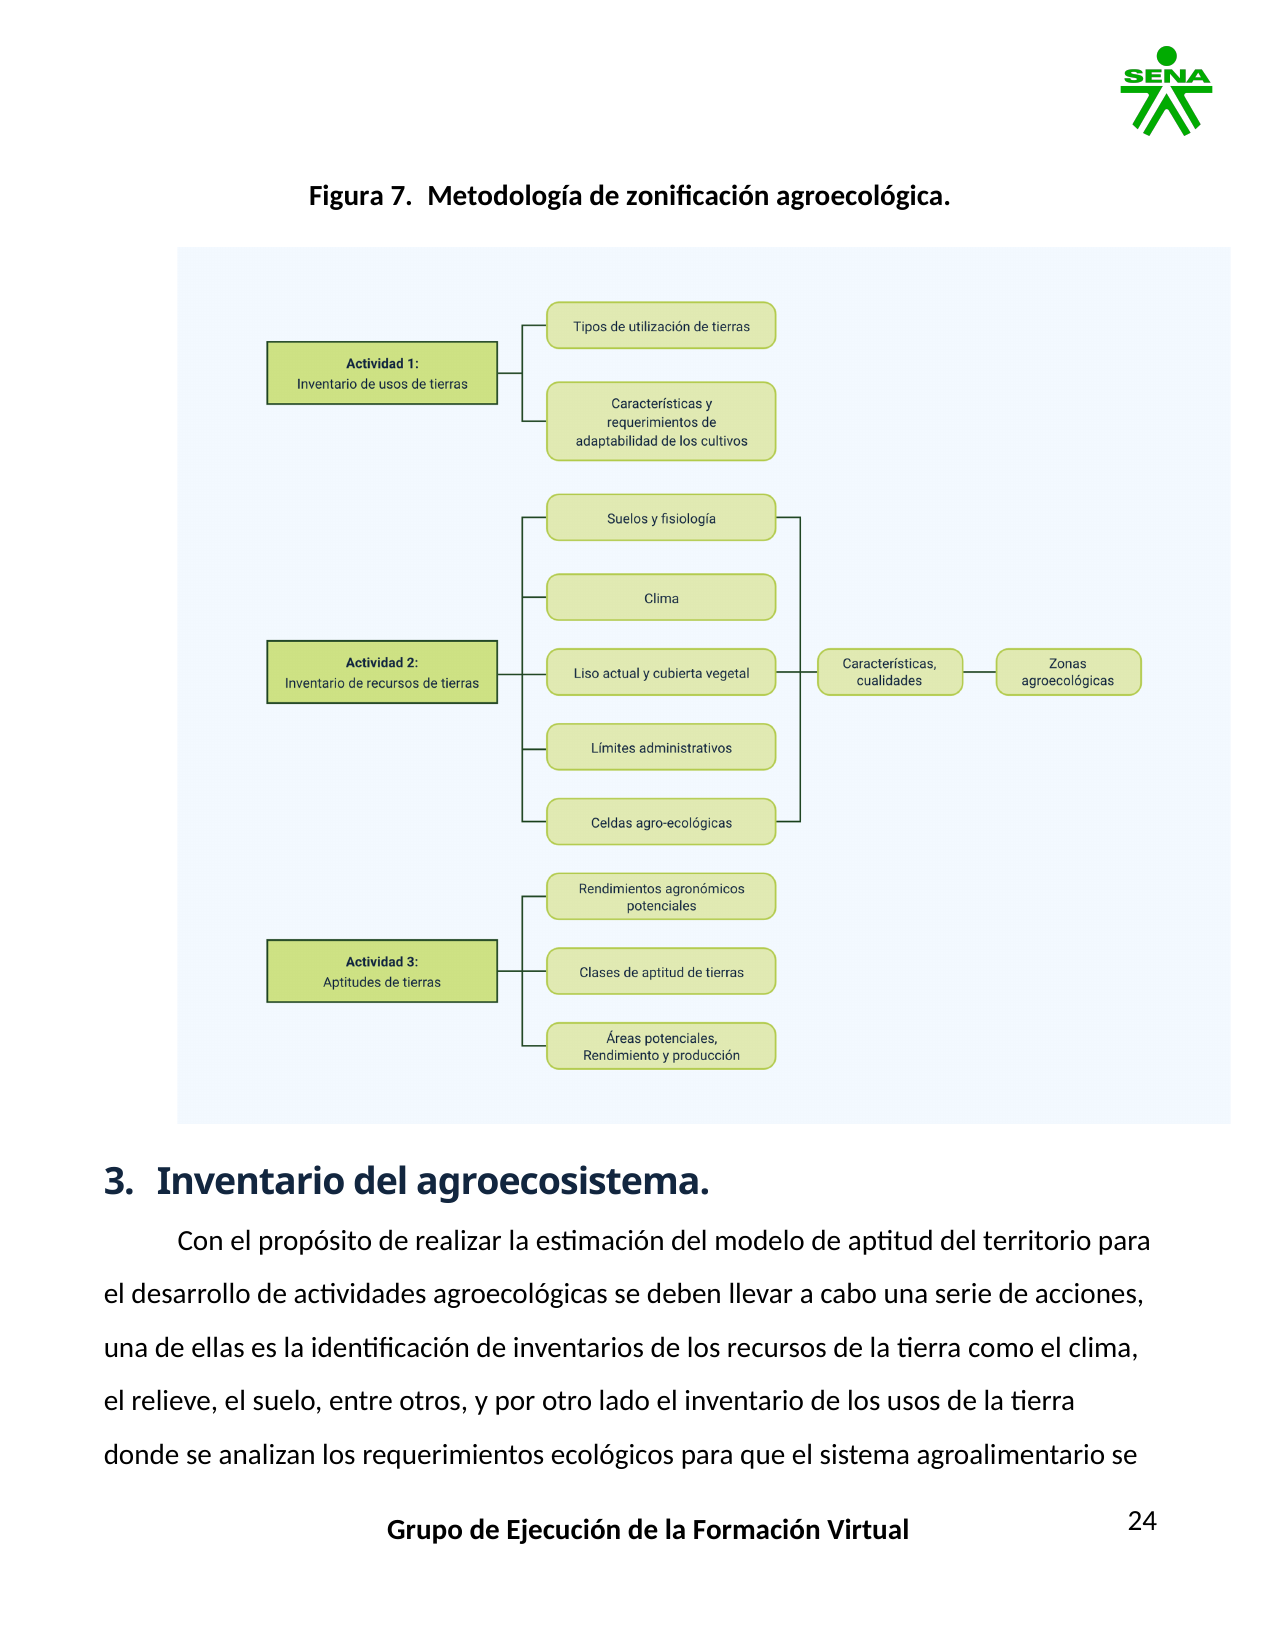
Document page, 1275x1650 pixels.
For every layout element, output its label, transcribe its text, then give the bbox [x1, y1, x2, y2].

text Metodología de zonificación agroecológica. [103, 177, 1157, 213]
picture [177, 247, 1231, 1124]
subtitle Inventario del agroecosistema. [103, 1154, 1157, 1205]
picture [1120, 46, 1213, 136]
